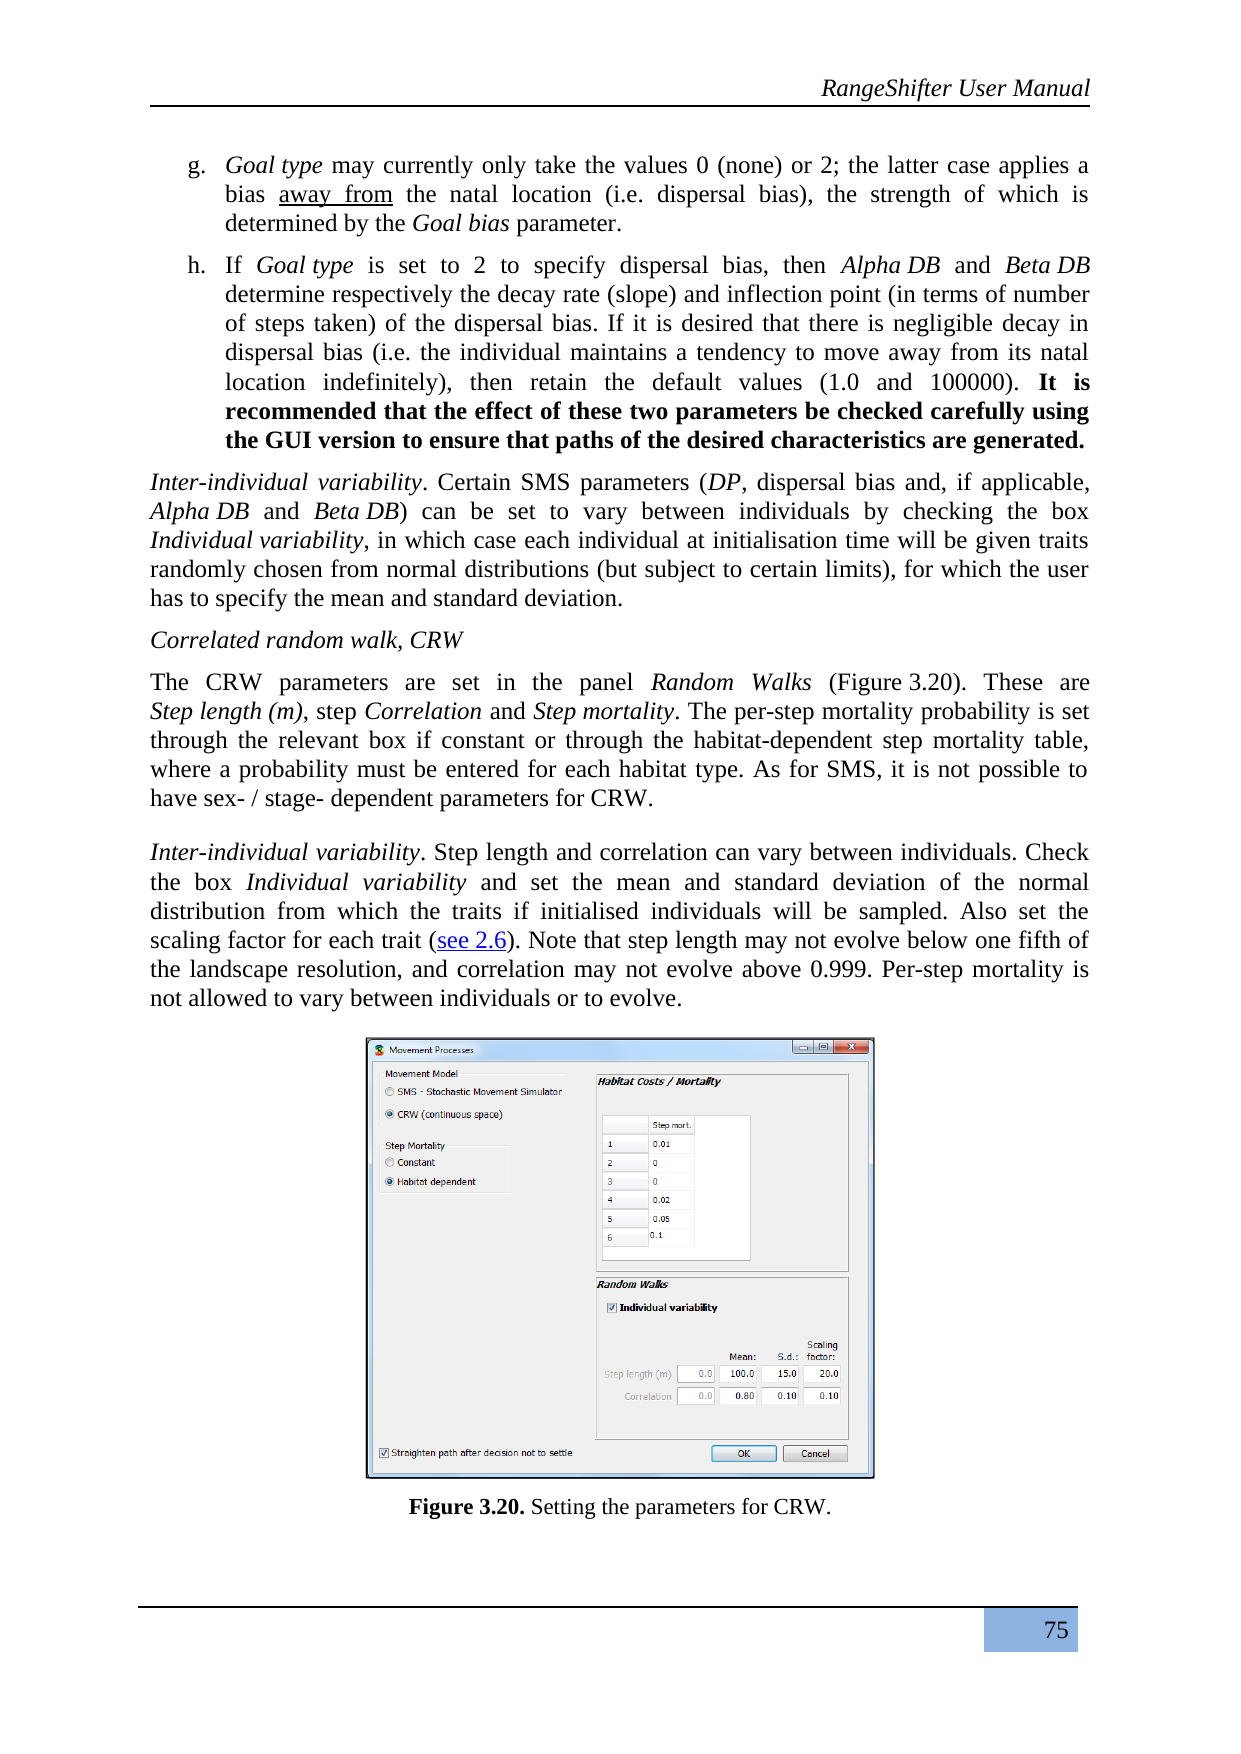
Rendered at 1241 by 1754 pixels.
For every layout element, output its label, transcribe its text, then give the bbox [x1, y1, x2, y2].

subtitle Figure 3.20. Setting the parameters for CRW. [150, 1491, 1090, 1520]
subtitle Correlated random walk, CRW [150, 625, 1090, 654]
list Goal type may currently only take the values 0 (none) or 2; the latter case applies a bias away from the natal location (i.e. dispersal bias), the strength of which is determined by the Goal bias parameter. [187, 150, 1090, 237]
text The CRW parameters are set in the panel Random Walks (Figure 3.20). These are Step length (m), step Correlation and Step mortality. The per-step mortality probability is set through the relevant box if constant or through the habitat-dependent step mortality table, where a probability must be entered for each habitat type. As for SMS, it is not possible to have sex- / stage- dependent parameters for CRW. [150, 667, 1090, 812]
list If Goal type is set to 2 to specify dispersal bias, then Alpha DB and Beta DB determine respectively the decay rate (slope) and inflection point (in terms of number of steps taken) of the dispersal bias. If it is desired that there is negligible decay in dispersal bias (i.e. the individual maintains a tendency to move away from its natal location indefinitely), then retain the default values (1.0 and 100000). It is recommended that the effect of these two parameters be checked carefully using the GUI version to ensure that paths of the desired characteristics are generated. [187, 250, 1090, 454]
text Inter-individual variability. Certain SMS parameters (DP, dispersal bias and, if applicable, Alpha DB and Beta DB) can be set to vary between individuals by checking the box Individual variability, in which case each individual at initialisation time will be given traits randomly chosen from normal distributions (but subject to certain limits), for which the user has to specify the mean and standard deviation. [150, 467, 1090, 612]
text Inter-individual variability. Step length and correlation can vary between individuals. Check the box Individual variability and set the mean and standard deviation of the normal distribution from which the traits if initialised individuals will be sampled. Also set the scaling factor for each trait (see 2.6). Note that step length may not evolve below one fifth of the landscape resolution, and correlation may not evolve above 0.999. Per-step mortality is not allowed to vary between individuals or to evolve. [150, 837, 1090, 1012]
